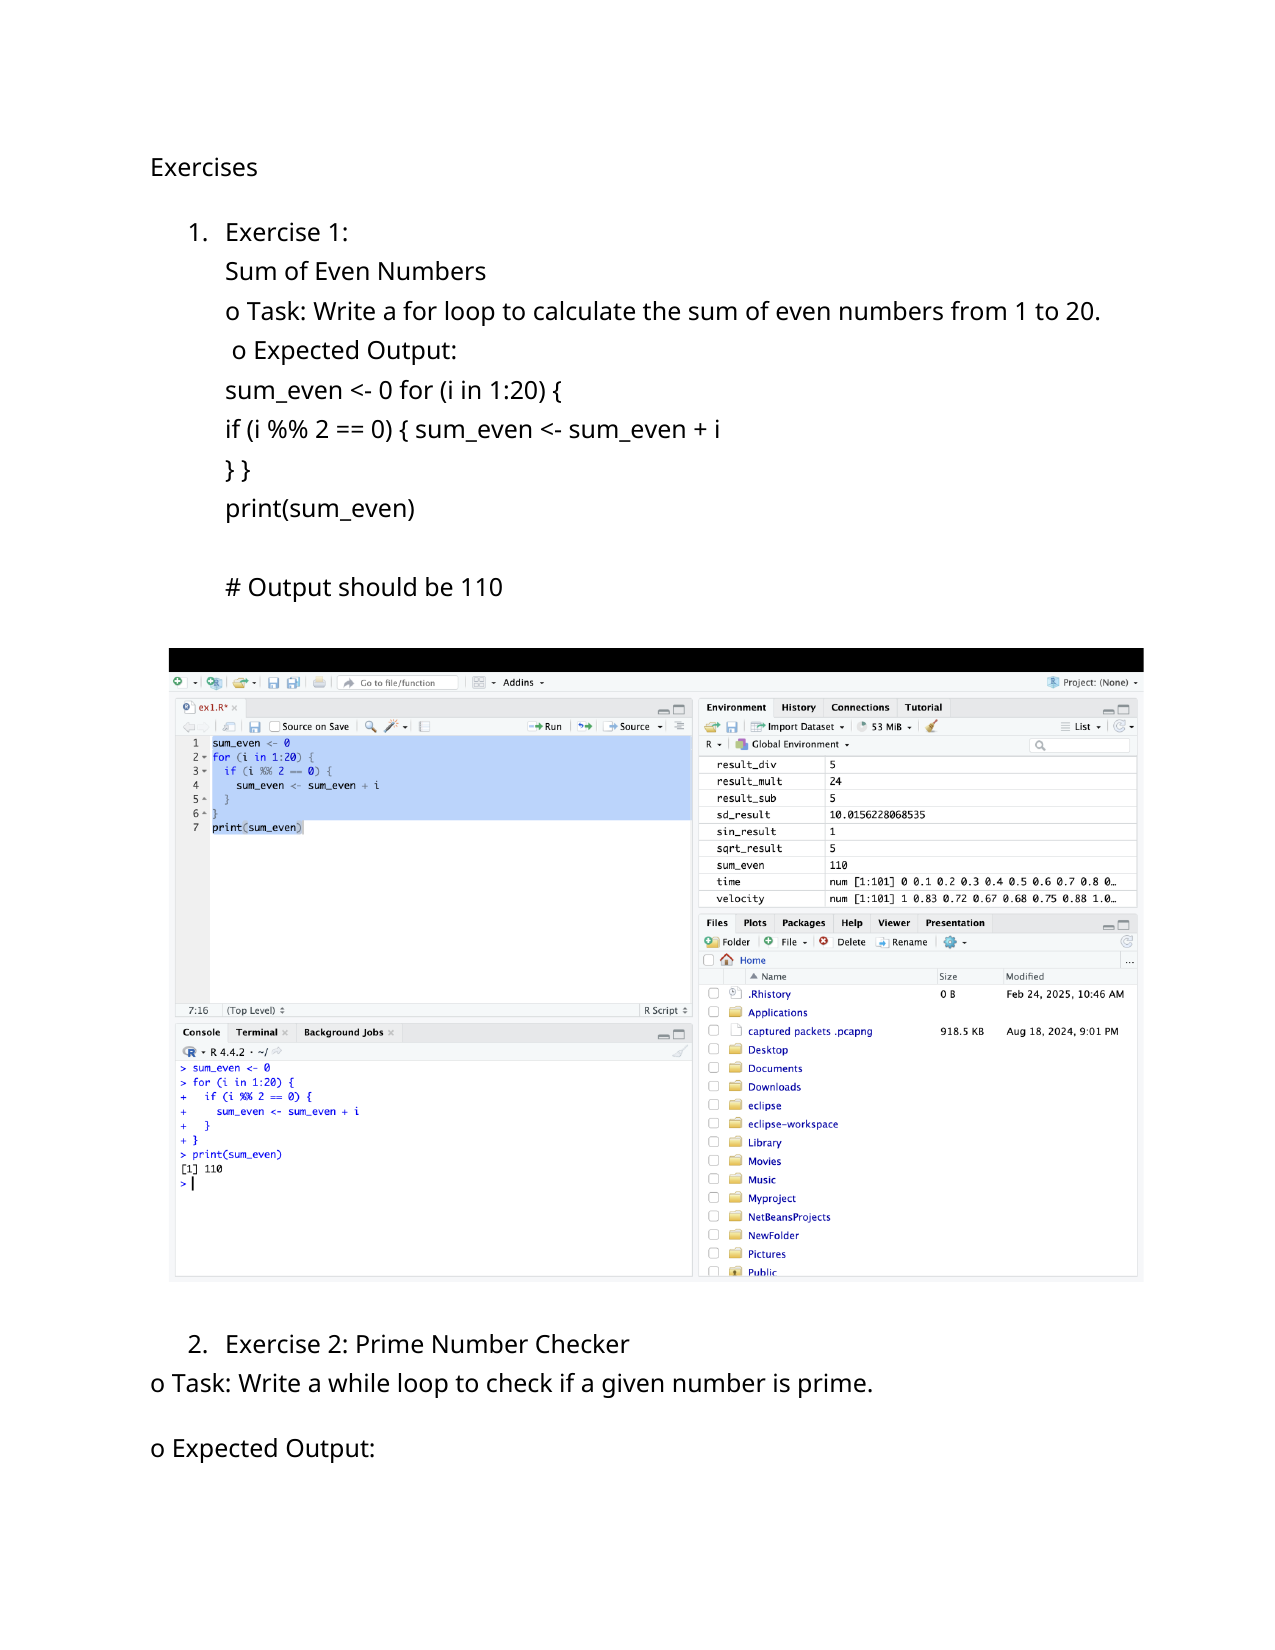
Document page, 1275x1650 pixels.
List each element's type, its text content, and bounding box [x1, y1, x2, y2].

list o Expected Output: [225, 333, 1125, 367]
list if (i %% 2 == 0) { sum_even <- sum_even + i [225, 412, 1125, 446]
list print(sum_even) [225, 491, 1125, 525]
text o Expected Output: [150, 1430, 1125, 1464]
list o Task: Write a for loop to calculate the sum of even numbers from 1 to 20. [225, 293, 1125, 327]
list } } [225, 451, 1125, 485]
list Sum of Even Numbers [225, 254, 1125, 288]
list # Output should be 110 [225, 570, 1125, 604]
list Exercise 1: [187, 214, 1125, 248]
list Exercise 2: Prime Number Checker [187, 1326, 1125, 1361]
list sum_even <- 0 for (i in 1:20) { [225, 372, 1125, 406]
text Exercises [150, 150, 1125, 184]
text o Task: Write a while loop to check if a given number is prime. [150, 1366, 1125, 1400]
